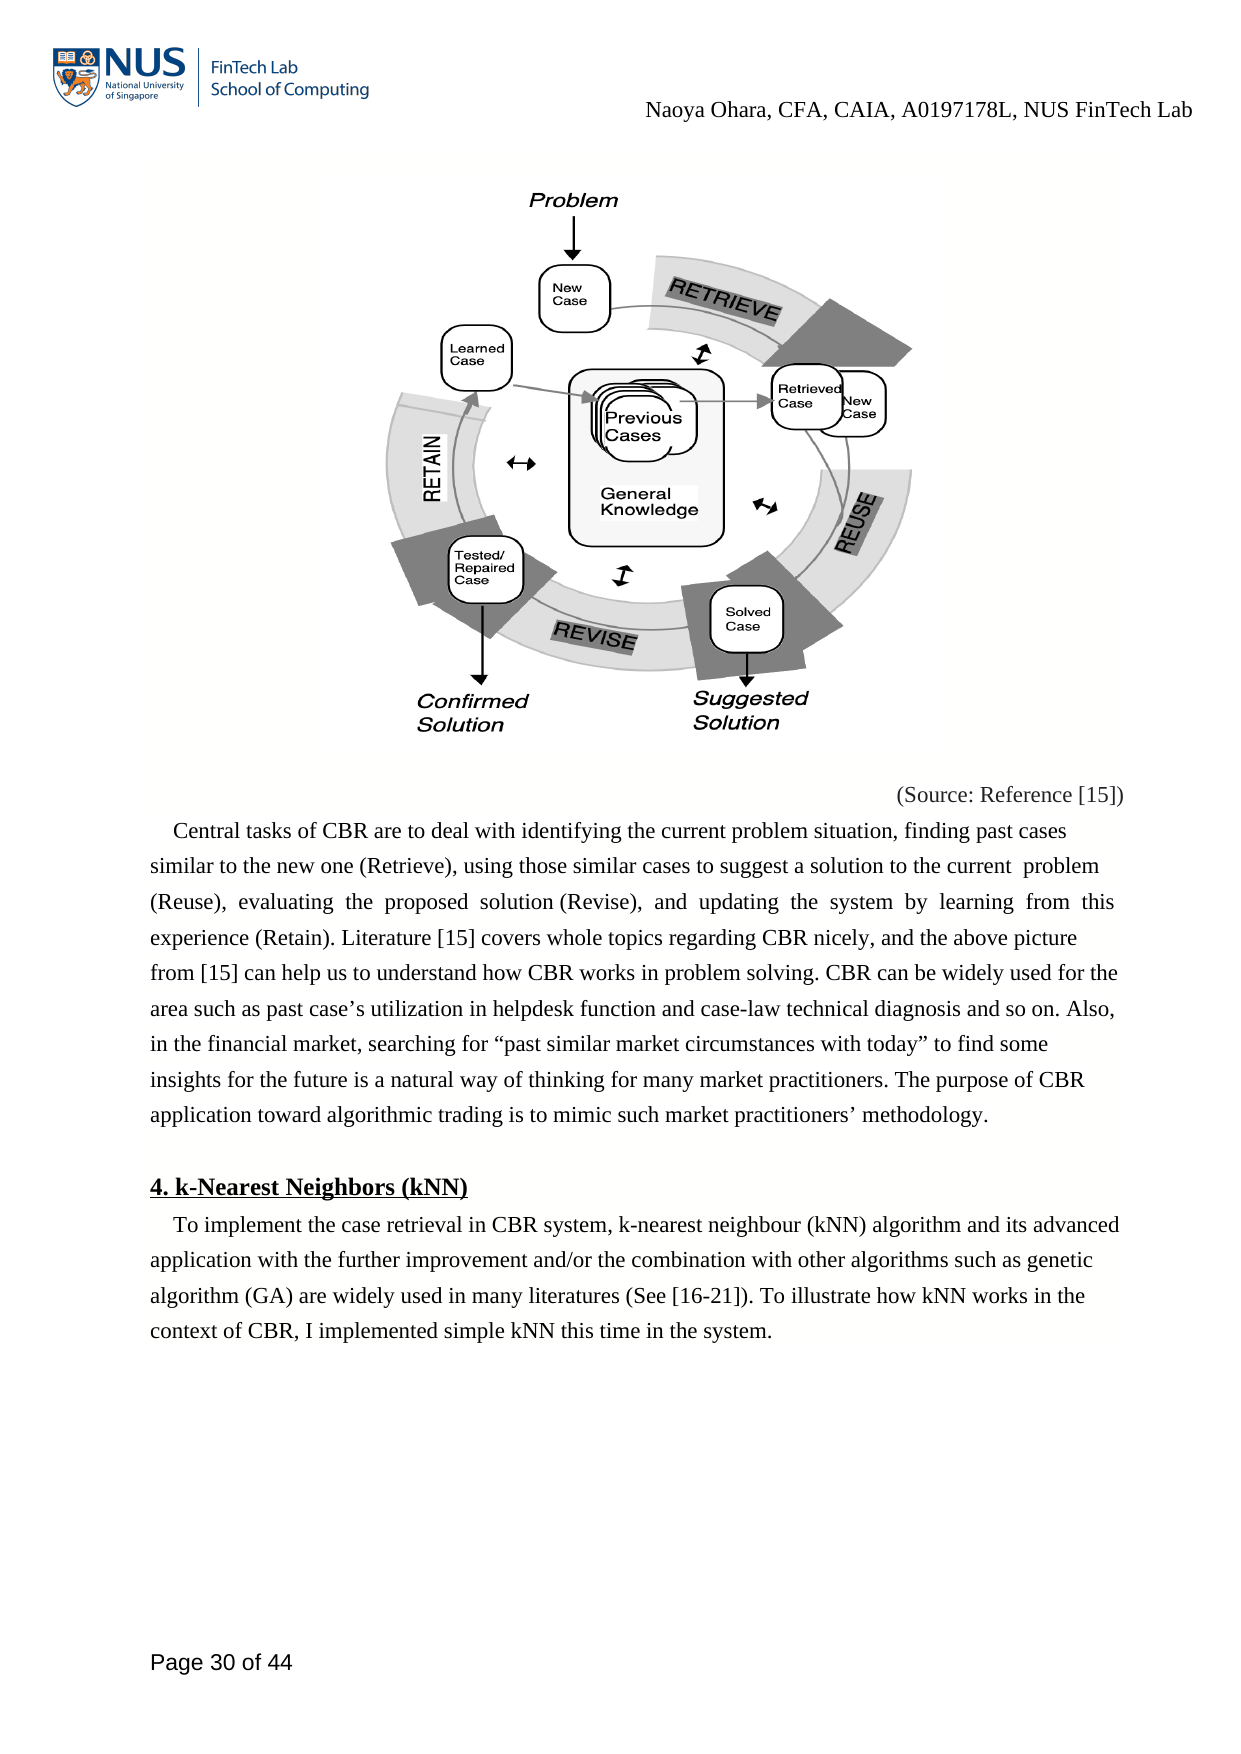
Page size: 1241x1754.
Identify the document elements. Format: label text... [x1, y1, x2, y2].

subtitle 4. k-Nearest Neighbors (kNN) [150, 1172, 1124, 1201]
text Central tasks of CBR are to deal with identifying the current problem situation, finding past cases similar to the new one (Retrieve), using those similar cases to suggest a solution to the current problem (Reuse), evaluating the proposed solution (Revise), and updating the system by learning from this experience (Retain). Literature [15] covers whole topics regarding CBR nicely, and the above picture from [15] can help us to understand how CBR works in problem solving. CBR can be widely used for the area such as past case’s utilization in helpdesk function and case-law technical diagnosis and so on. Also, in the financial market, searching for “past similar market circumstances with today” to find some insights for the future is a natural way of thinking for many market practitioners. The purpose of CBR application toward algorithmic trading is to mimic such market practitioners’ methodology. [150, 817, 1124, 1127]
picture [312, 177, 949, 754]
text To implement the case retrieval in CBR system, k-nearest neighbour (kNN) algorithm and its advanced application with the further improvement and/or the combination with other algorithms such as genetic algorithm (GA) are widely used in many literatures (See [16-21]). To illustrate how kNN works in the context of CBR, I implemented simple kNN this time in the system. [150, 1211, 1124, 1344]
picture [50, 41, 371, 117]
